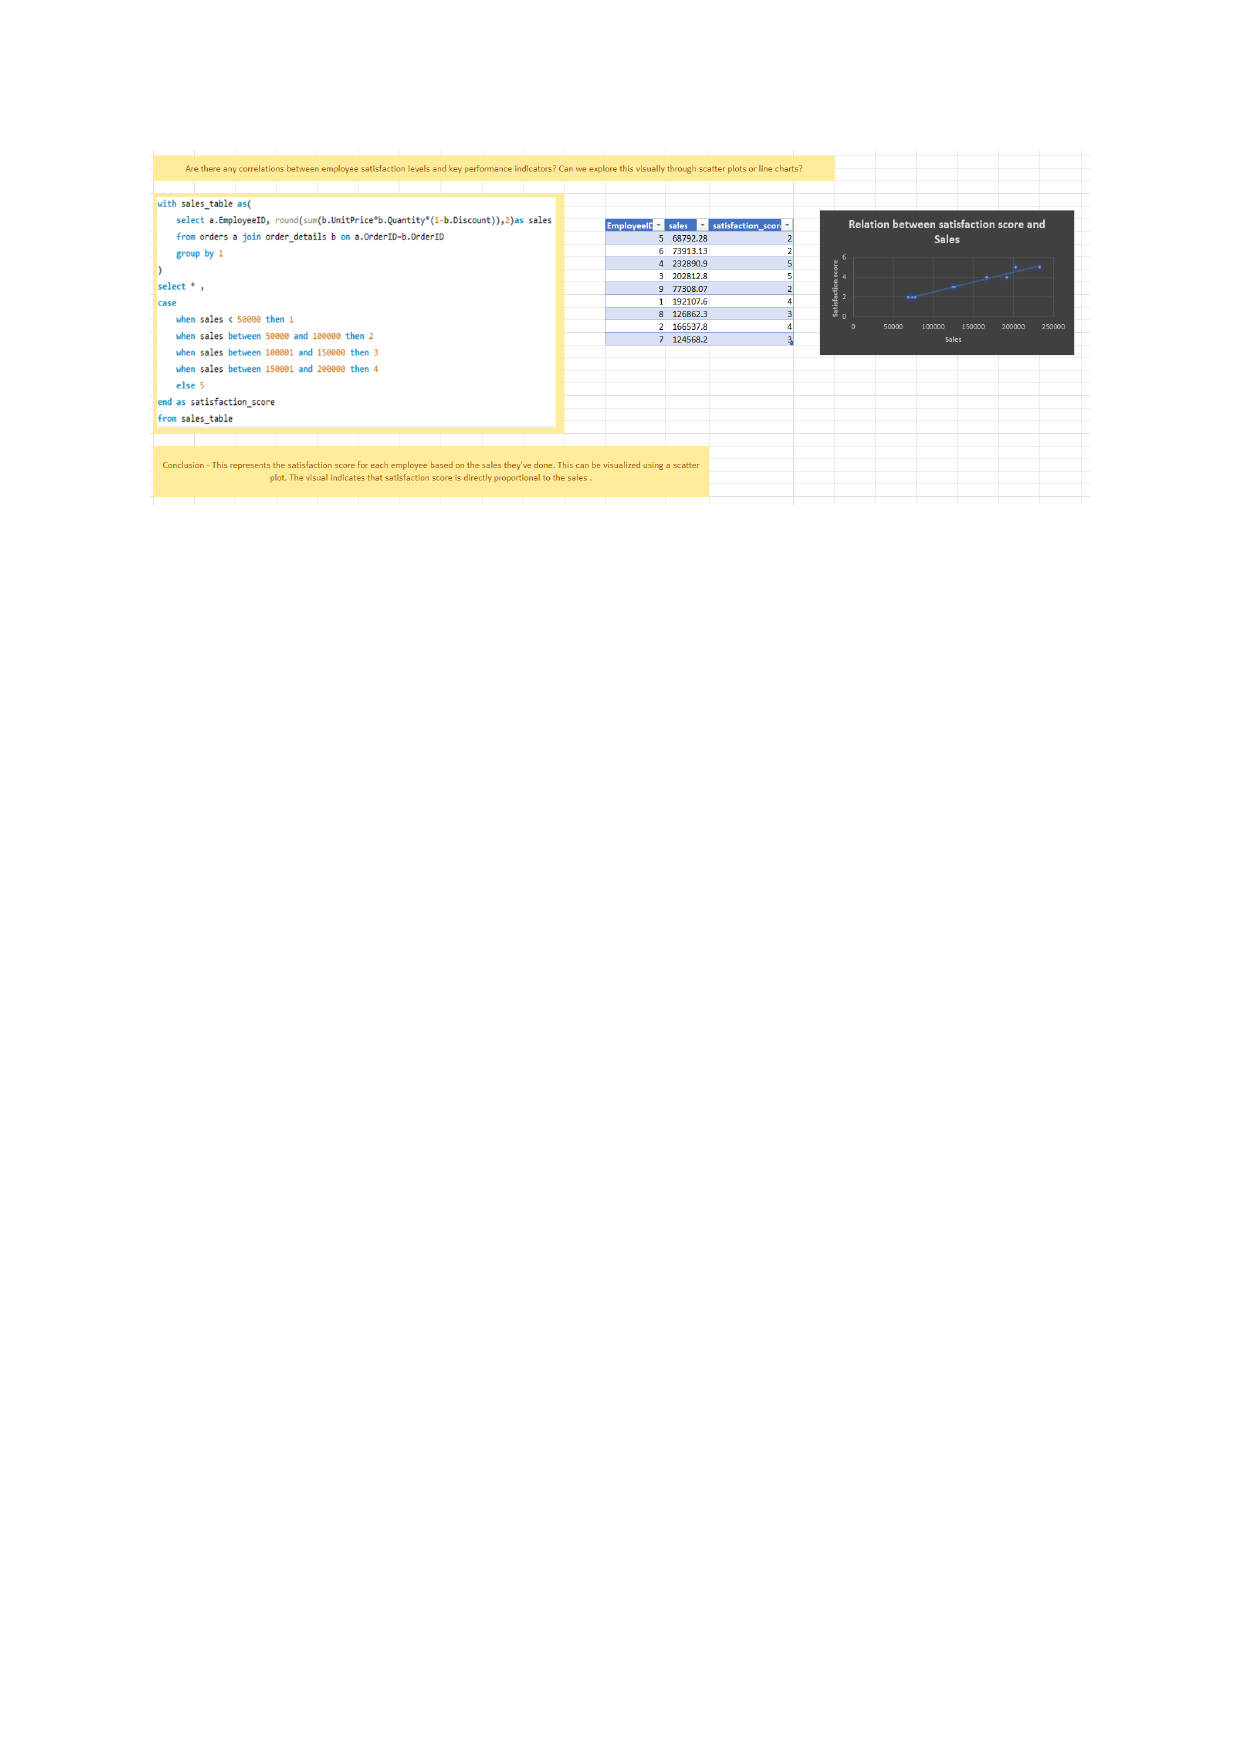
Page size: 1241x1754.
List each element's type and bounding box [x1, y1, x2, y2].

picture [150, 150, 1091, 505]
